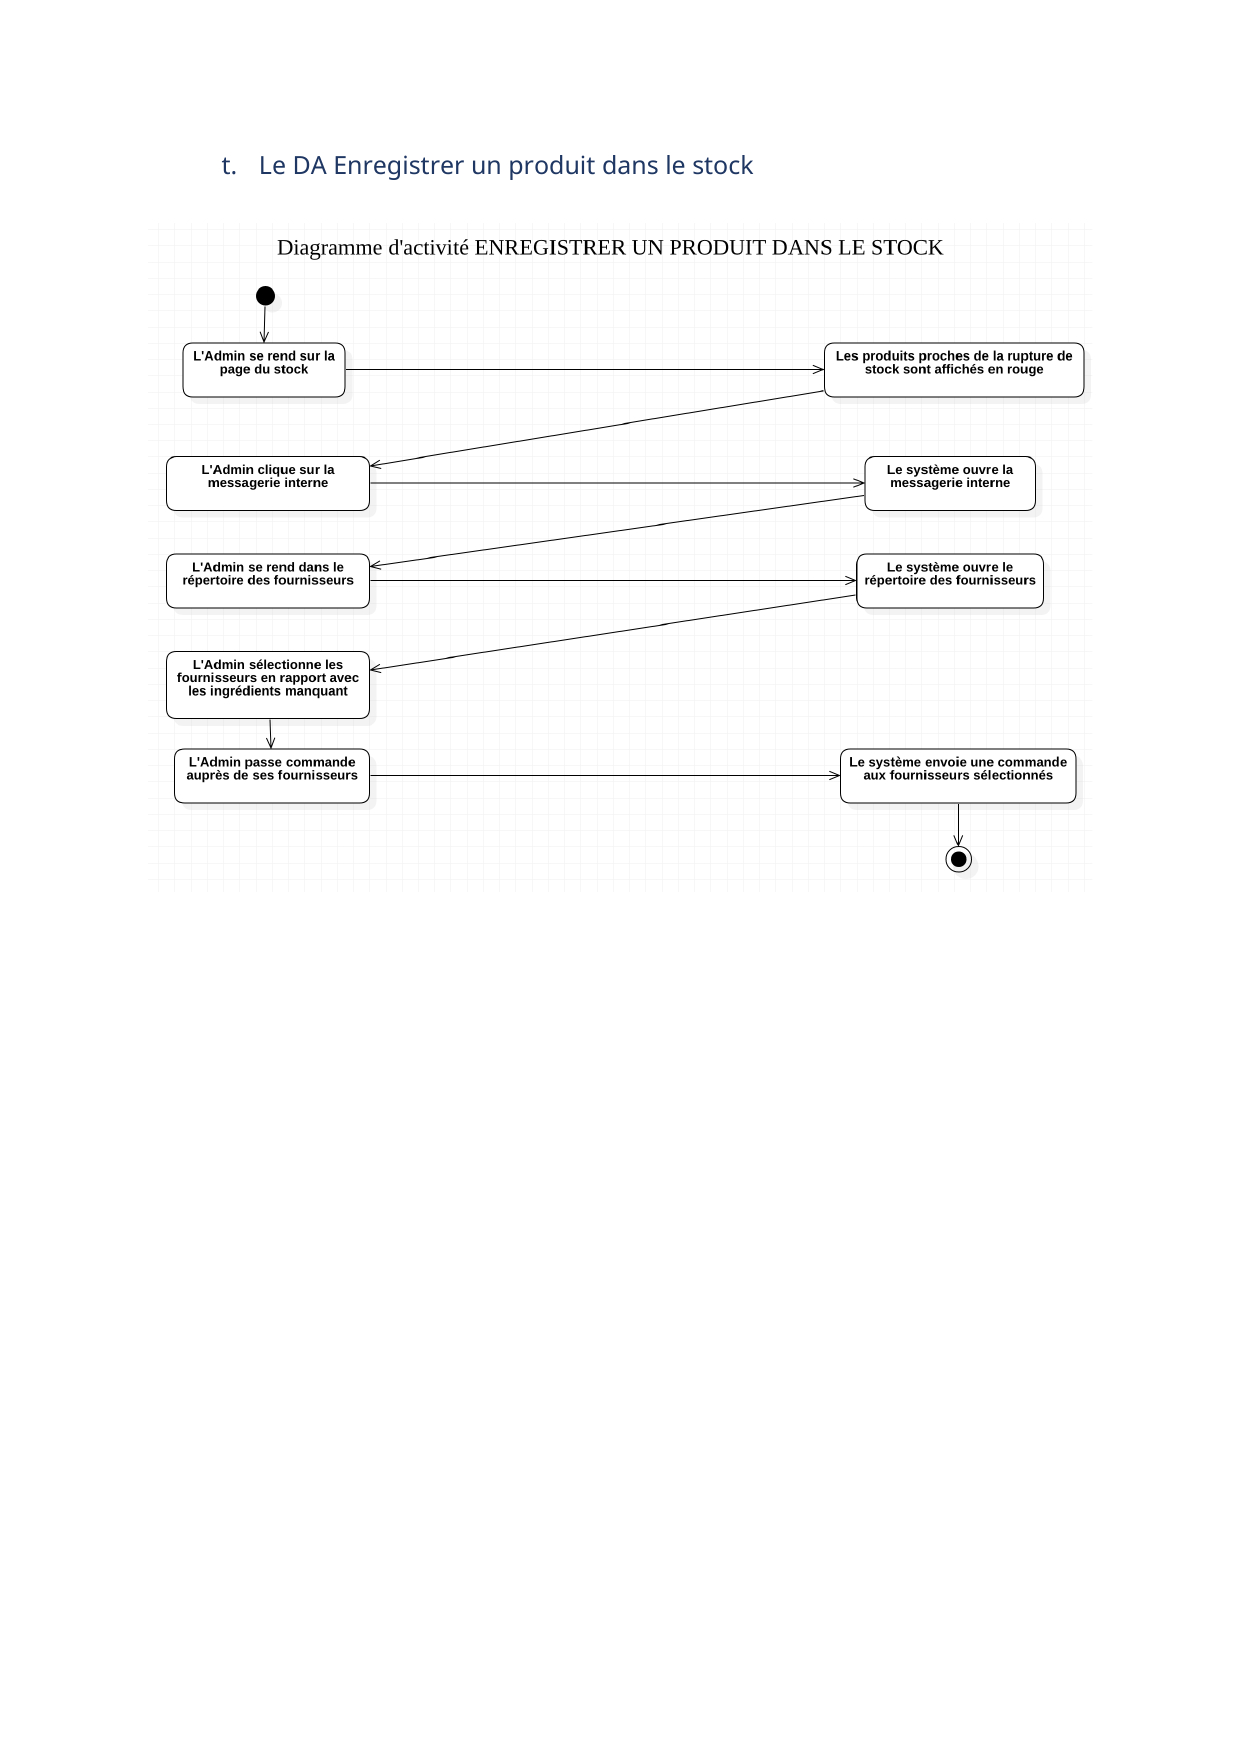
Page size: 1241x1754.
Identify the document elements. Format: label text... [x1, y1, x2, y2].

subtitle Le DA Enregistrer un produit dans le stock [221, 148, 1093, 182]
picture [147, 223, 1093, 892]
